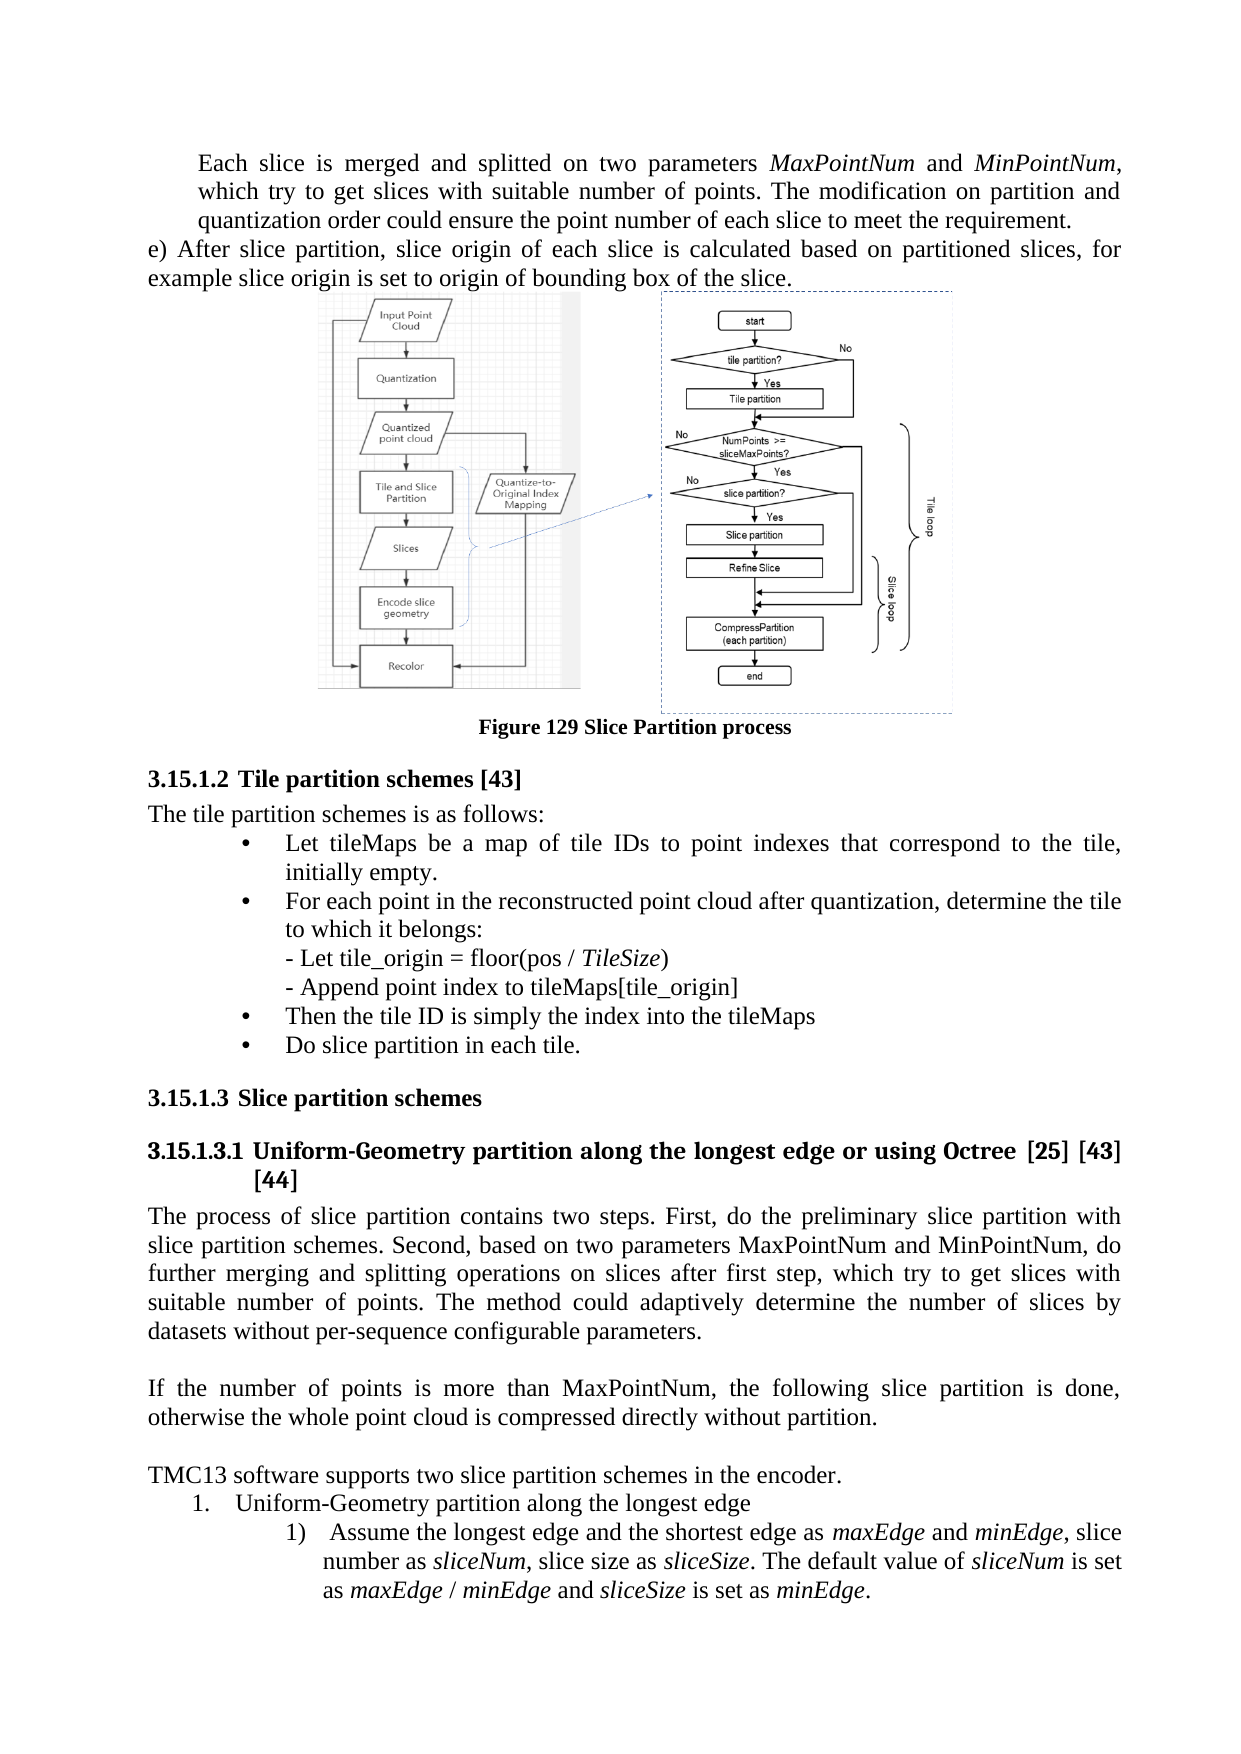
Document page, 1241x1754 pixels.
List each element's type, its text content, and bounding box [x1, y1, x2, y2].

text The process of slice partition contains two steps. First, do the preliminary slice partition with slice partition schemes. Second, based on two parameters MaxPointNum and MinPointNum, do further merging and splitting operations on slices after first step, which try to get slices with suitable number of points. The method could adaptively determine the number of slices by datasets without per-sequence configurable parameters. [148, 1201, 1122, 1345]
text e) After slice partition, slice origin of each slice is calculated based on partitioned slices, for example slice origin is set to origin of bounding box of the slice. [148, 234, 1122, 291]
list For each point in the reconstructed point cloud after quantization, determine the tile to which it belongs: [241, 886, 1122, 943]
list Then the tile ID is simply the index into the tileMaps [241, 1001, 1122, 1029]
list Assume the longest edge and the shortest edge as maxEdge and minEdge, slice number as sliceNum, slice size as sliceSize. The default value of sliceNum is set as maxEdge / minEdge and sliceSize is set as minEdge. [285, 1517, 1122, 1603]
text If the number of points is more than MaxPointNum, the following slice partition is done, otherwise the whole point cloud is compressed directly without partition. [148, 1373, 1122, 1431]
list Let tileMaps be a map of tile IDs to point indexes that correspond to the tile, initially empty. [241, 828, 1122, 886]
picture [317, 291, 953, 714]
list - Let tile_origin = floor(pos / TileSize) [285, 943, 1122, 972]
subtitle Uniform-Geometry partition along the longest edge or using Octree [25] [43] [44] [148, 1137, 1122, 1195]
list Uniform-Geometry partition along the longest edge [191, 1488, 1122, 1517]
list Do slice partition in each tile. [241, 1029, 1122, 1058]
text TMC13 software supports two slice partition schemes in the encoder. [148, 1460, 1122, 1488]
list - Append point index to tileMaps[tile_origin] [285, 972, 1122, 1001]
text The tile partition schemes is as follows: [148, 799, 1122, 828]
text Each slice is merged and splitted on two parameters MaxPointNum and MinPointNum, which try to get slices with suitable number of points. The modification on partition and quantization order could ensure the point number of each slice to meet the requirement. [198, 148, 1122, 234]
subtitle Slice partition schemes [148, 1083, 1122, 1112]
subtitle Tile partition schemes [43] [148, 764, 1122, 793]
